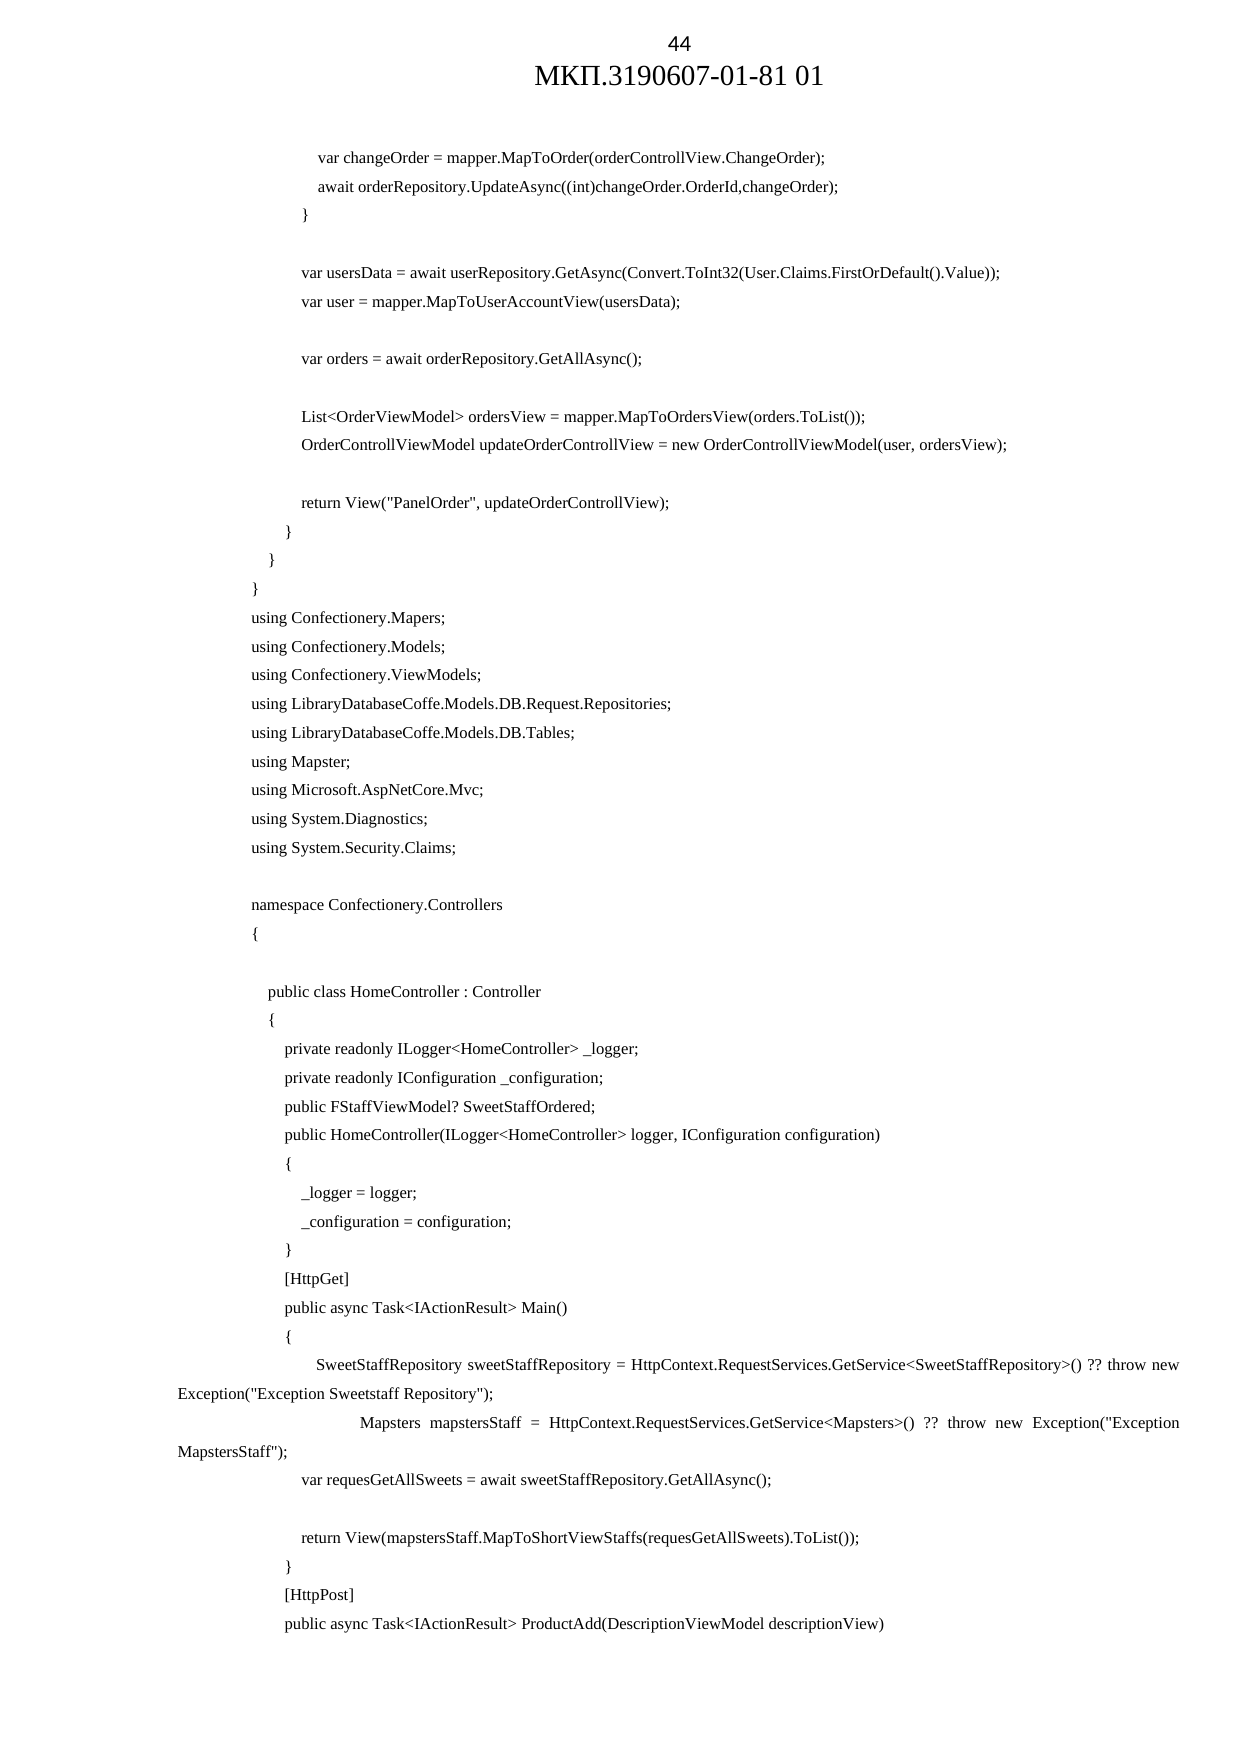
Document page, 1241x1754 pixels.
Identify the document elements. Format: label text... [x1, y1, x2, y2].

text } [177, 579, 1181, 598]
text public HomeController(ILogger<HomeController> logger, IConfiguration configuration) [177, 1125, 1181, 1144]
text var user = mapper.MapToUserAccountView(usersData); [177, 291, 1181, 311]
text _configuration = configuration; [177, 1211, 1181, 1231]
text using Confectionery.Mapers; [177, 608, 1181, 627]
text } [177, 521, 1181, 541]
text Mapsters mapstersStaff = HttpContext.RequestServices.GetService<Mapsters>() ?? throw new Exception("Exception MapstersStaff"); [177, 1413, 1181, 1461]
text await orderRepository.UpdateAsync((int)changeOrder.OrderId,changeOrder); [177, 176, 1181, 196]
text List<OrderViewModel> ordersView = mapper.MapToOrdersView(orders.ToList()); [177, 406, 1181, 426]
text public async Task<IActionResult> ProductAdd(DescriptionViewModel descriptionView) [177, 1614, 1181, 1633]
text _logger = logger; [177, 1183, 1181, 1202]
text return View(mapstersStaff.MapToShortViewStaffs(requesGetAllSweets).ToList()); [177, 1528, 1181, 1547]
text var changeOrder = mapper.MapToOrder(orderControllView.ChangeOrder); [177, 148, 1181, 167]
text using Confectionery.ViewModels; [177, 665, 1181, 684]
text public async Task<IActionResult> Main() [177, 1298, 1181, 1317]
text using LibraryDatabaseCoffe.Models.DB.Request.Repositories; [177, 694, 1181, 713]
text var orders = await orderRepository.GetAllAsync(); [177, 349, 1181, 368]
text using System.Diagnostics; [177, 809, 1181, 828]
text } [177, 1240, 1181, 1259]
text private readonly ILogger<HomeController> _logger; [177, 1039, 1181, 1058]
text using Mapster; [177, 751, 1181, 771]
text public FStaffViewModel? SweetStaffOrdered; [177, 1096, 1181, 1116]
text private readonly IConfiguration _configuration; [177, 1068, 1181, 1087]
text { [177, 1154, 1181, 1173]
text [HttpGet] [177, 1269, 1181, 1288]
text OrderControllViewModel updateOrderControllView = new OrderControllViewModel(user, ordersView); [177, 435, 1181, 454]
text public class HomeController : Controller [177, 981, 1181, 1001]
text [HttpPost] [177, 1585, 1181, 1604]
text using System.Security.Claims; [177, 838, 1181, 857]
text return View("PanelOrder", updateOrderControllView); [177, 493, 1181, 512]
text { [177, 1010, 1181, 1029]
text { [177, 924, 1181, 943]
text namespace Confectionery.Controllers [177, 895, 1181, 914]
text using Confectionery.Models; [177, 636, 1181, 656]
text using Microsoft.AspNetCore.Mvc; [177, 780, 1181, 799]
text using LibraryDatabaseCoffe.Models.DB.Tables; [177, 723, 1181, 742]
text var usersData = await userRepository.GetAsync(Convert.ToInt32(User.Claims.FirstOrDefault().Value)); [177, 263, 1181, 282]
text { [177, 1326, 1181, 1346]
text var requesGetAllSweets = await sweetStaffRepository.GetAllAsync(); [177, 1470, 1181, 1489]
text } [177, 1556, 1181, 1576]
text SweetStaffRepository sweetStaffRepository = HttpContext.RequestServices.GetService<SweetStaffRepository>() ?? throw new Exception("Exception Sweetstaff Repository"); [177, 1355, 1181, 1403]
text } [177, 205, 1181, 224]
text } [177, 550, 1181, 569]
